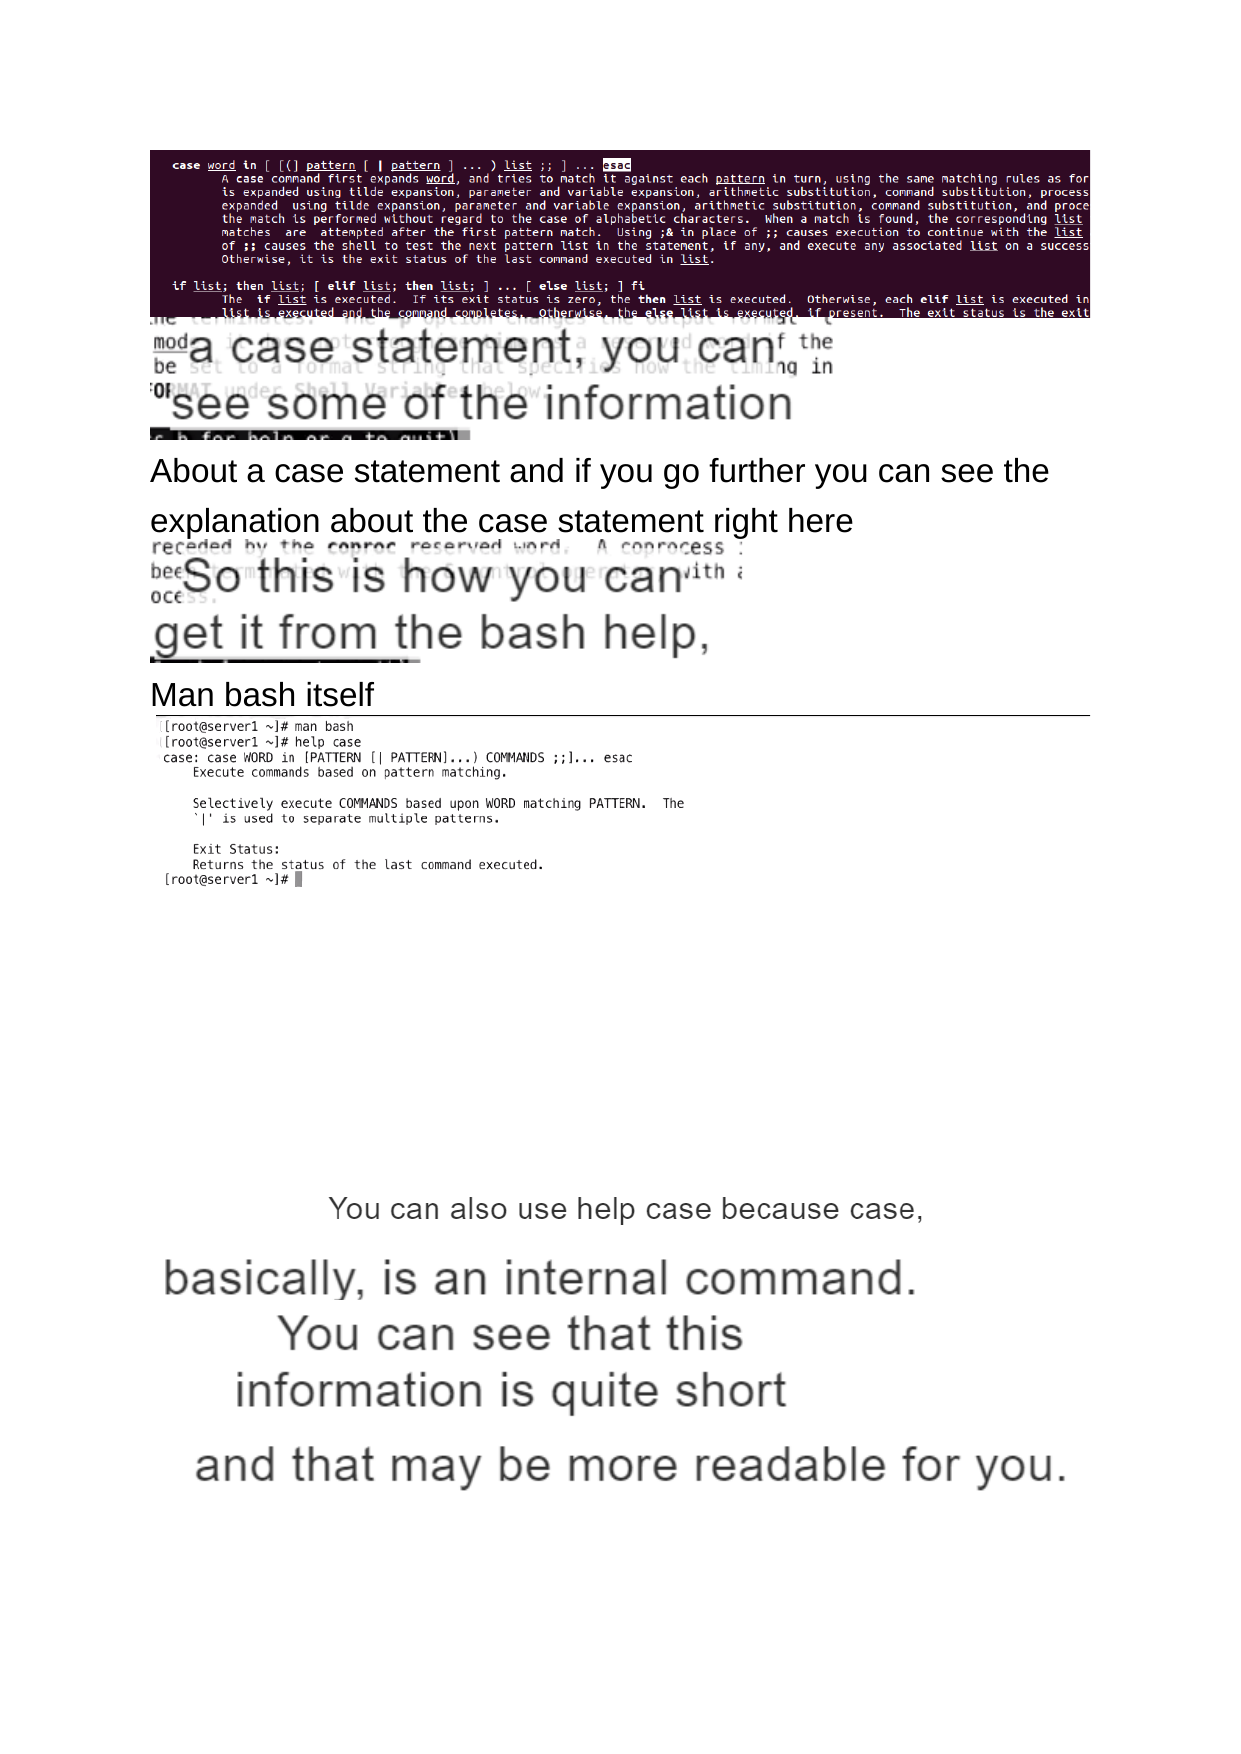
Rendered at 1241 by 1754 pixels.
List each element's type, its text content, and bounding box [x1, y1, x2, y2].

picture [150, 539, 743, 663]
text About a case statement and if you go further you can see the explanation about the case statement right here [150, 439, 1090, 539]
picture [150, 150, 1091, 440]
text Man bash itself [150, 663, 1090, 713]
picture [150, 713, 1091, 1511]
